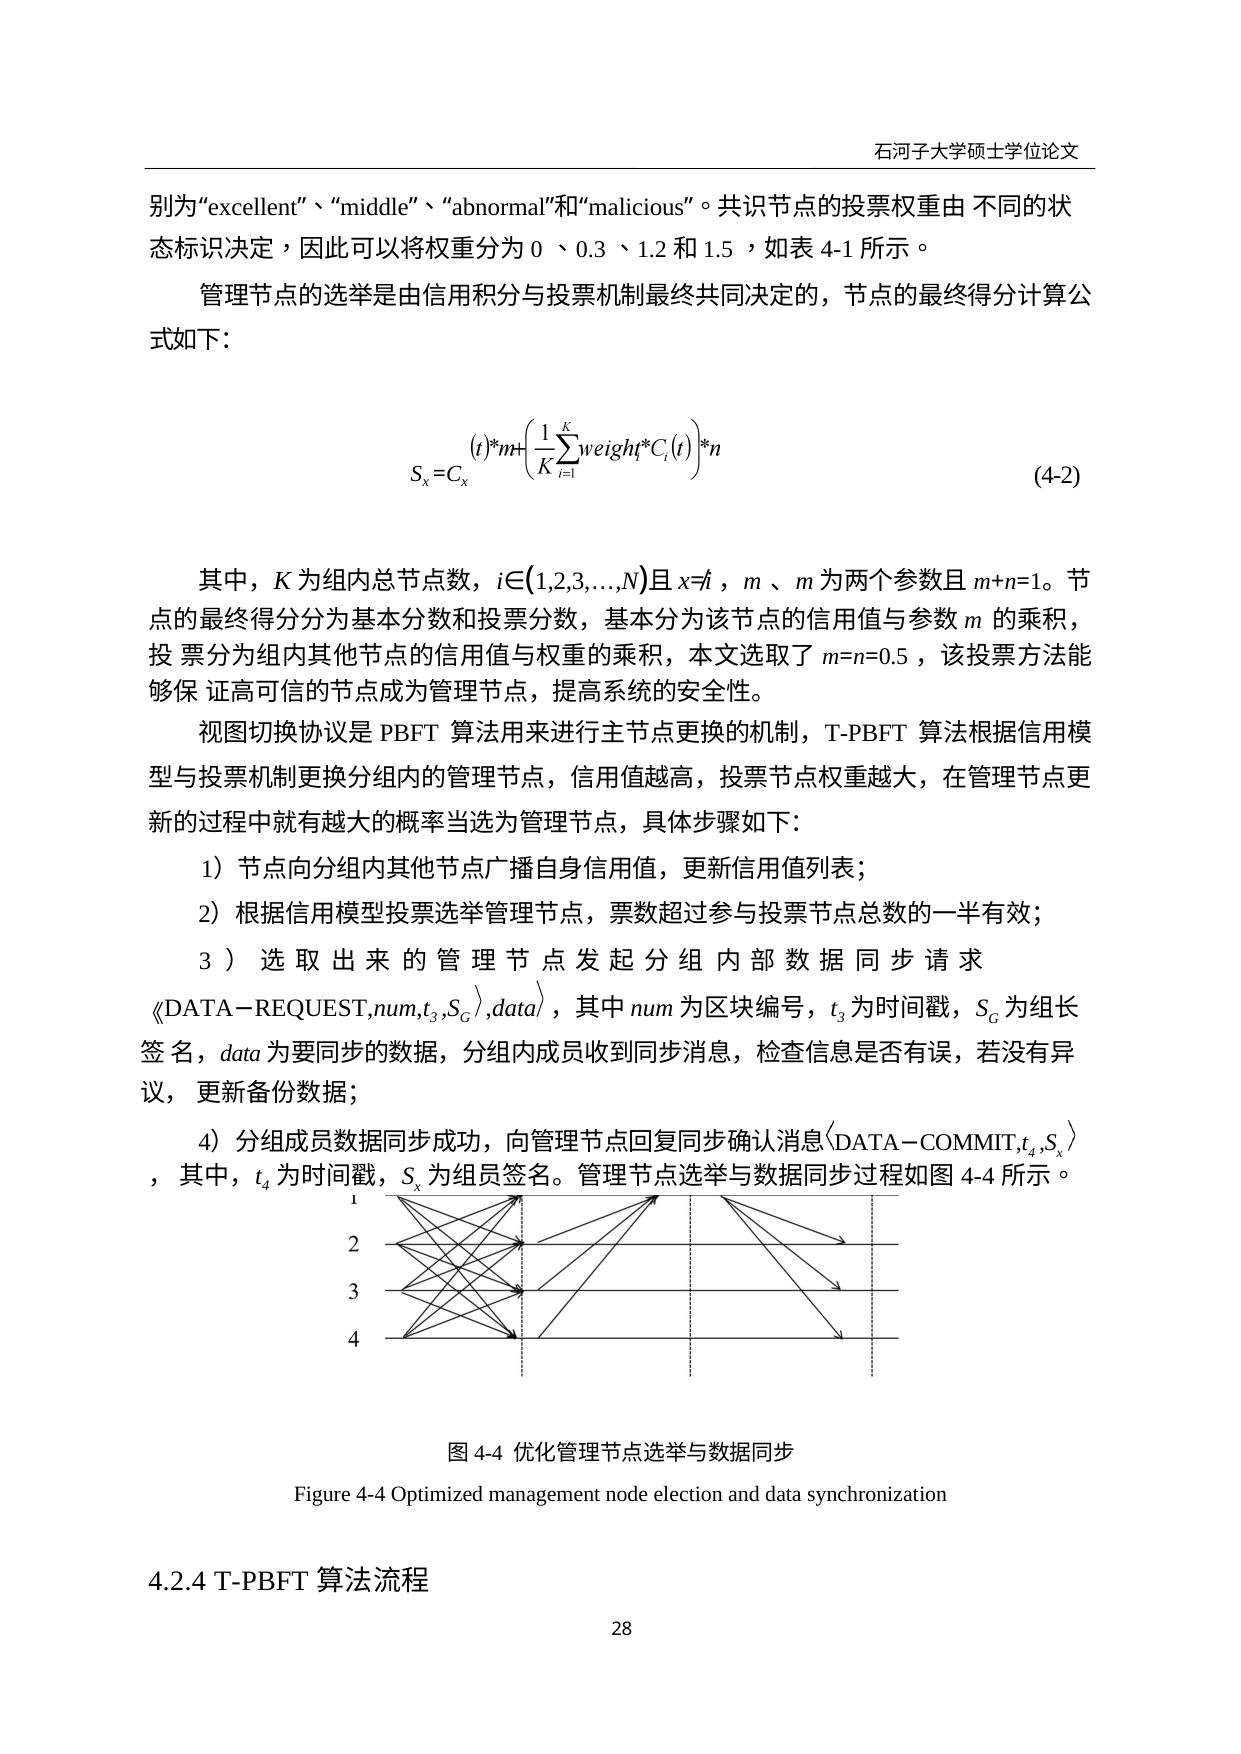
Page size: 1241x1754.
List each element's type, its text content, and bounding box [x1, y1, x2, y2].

picture [470, 417, 721, 483]
text 1）节点向分组内其他节点广播自身信用值，更新信用值列表； [201, 851, 1100, 884]
picture [475, 985, 482, 1017]
text 其中，K 为组内总节点数，i∈(1,2,3,…,N)且x≠i ，m 、m 为两个参数且m+n=1。节 点的最终得分分为基本分数和投票分数，基本分为该节点的信用值与参数m 的乘积，投 票分为组内其他节点的信用值与权重的乘积，本文选取了m=n=0.5 ，该投票方法能够保 证高可信的节点成为管理节点，提高系统的安全性。 [148, 554, 1093, 708]
text 别为“excellent”、“middle”、“abnormal”和“malicious”。共识节点的投票权重由 不同的状态标识决定，因此可以将权重分为0 、0.3 、1.2 和1.5 ，如表 4-1 所示。 [149, 189, 1093, 264]
picture [536, 980, 544, 1017]
text 图 4-4 优化管理节点选举与数据同步 [447, 1438, 1100, 1466]
picture [339, 1195, 899, 1377]
text 视图切换协议是 PBFT 算法用来进行主节点更换的机制，T-PBFT 算法根据信用模 型与投票机制更换分组内的管理节点，信用值越高，投票节点权重越大，在管理节点更 新的过程中就有越大的概率当选为管理节点，具体步骤如下： [149, 713, 1093, 839]
text 2）根据信用模型投票选举管理节点，票数超过参与投票节点总数的一半有效； [198, 896, 1100, 929]
text 管理节点的选举是由信用积分与投票机制最终共同决定的，节点的最终得分计算公 式如下： [149, 276, 1093, 356]
text 4）分组成员数据同步成功，向管理节点回复同步确认消息DATA−COMMIT,t4 ,Sx ， 其中，t4 为时间戳，Sx 为组员签名。管理节点选举与数据同步过程如图 4-4 所示。 [149, 1120, 1100, 1195]
text Figure 4-4 Optimized management node election and data synchronization [293, 1485, 1100, 1506]
text 3 ） 选 取 出 来 的 管 理 节 点 发 起 分 组 内 部 数 据 同 步 请 求 《DATA−REQUEST,num,t3 ,SG ,data ，其中num 为区块编号，t3 为时间戳，SG 为组长签 名，data 为要同步的数据，分组内成员收到同步消息，检查信息是否有误，若没有异议， 更新备份数据； [140, 941, 1093, 1109]
picture [825, 1120, 834, 1151]
picture [1067, 1120, 1076, 1151]
text 4.2.4 T-PBFT 算法流程 [148, 1559, 1100, 1598]
